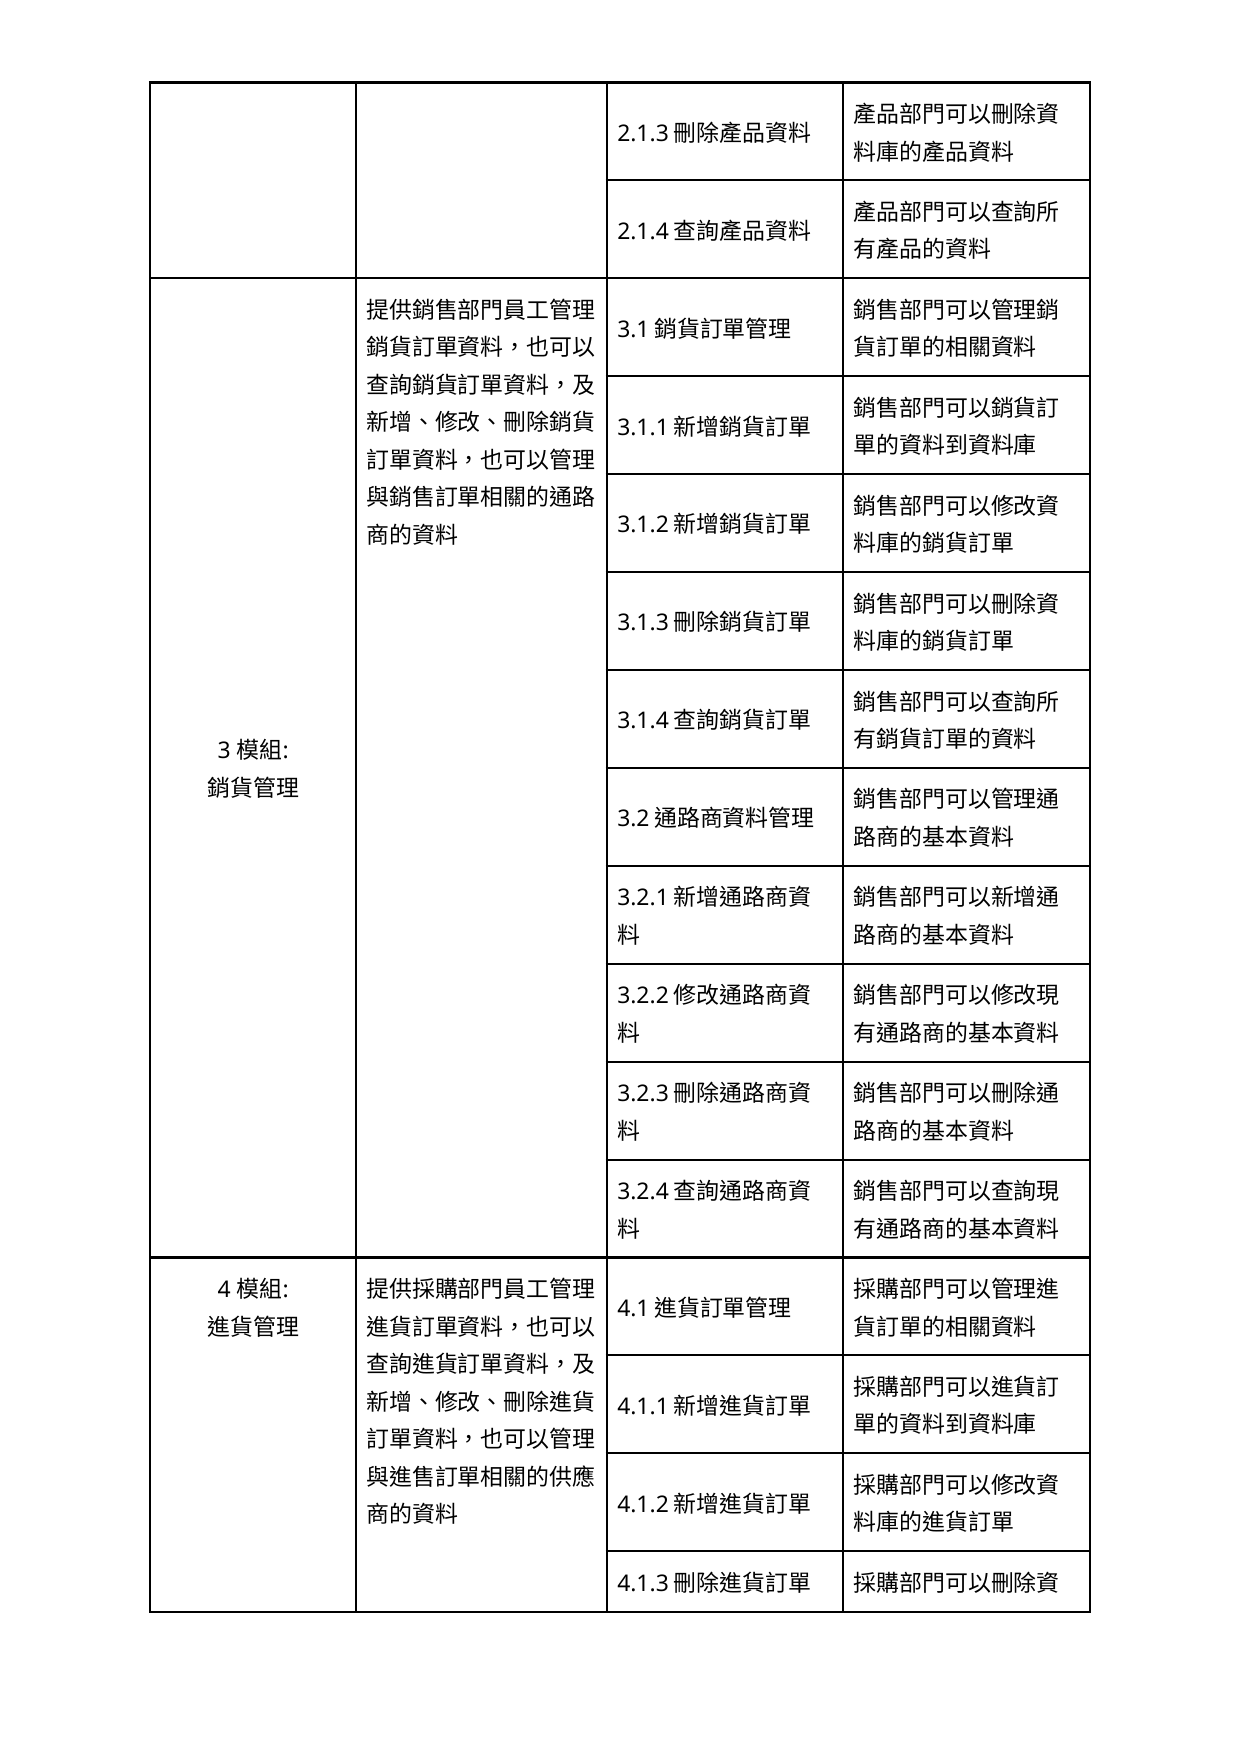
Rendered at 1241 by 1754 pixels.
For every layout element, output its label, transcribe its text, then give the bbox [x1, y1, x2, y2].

table_cell 銷售部門可以新增通路商的基本資料 [844, 867, 1089, 963]
table_cell 2.1.3刪除產品資料 [608, 84, 842, 179]
table_cell 銷售部門可以管理通路商的基本資料 [844, 769, 1089, 865]
table_cell 銷售部門可以銷貨訂單的資料到資料庫 [844, 377, 1089, 473]
table_cell 4.1進貨訂單管理 [608, 1259, 842, 1354]
table_cell 3.2.1新增通路商資料 [608, 867, 842, 963]
table_cell 採購部門可以管理進貨訂單的相關資料 [844, 1259, 1089, 1354]
table_cell 4 模組: 進貨管理 [151, 1259, 355, 1611]
table_cell 4.1.3刪除進貨訂單 [608, 1552, 842, 1611]
table_cell 4.1.1新增進貨訂單 [608, 1356, 842, 1452]
table_cell 4.1.2新增進貨訂單 [608, 1454, 842, 1550]
table_cell 3.1.2新增銷貨訂單 [608, 475, 842, 571]
table_cell 3 模組: 銷貨管理 [151, 279, 355, 1256]
table_cell 採購部門可以刪除資料庫的進貨訂單 [844, 1552, 1089, 1611]
table_cell 3.2.3刪除通路商資料 [608, 1063, 842, 1158]
table_cell 3.1銷貨訂單管理 [608, 279, 842, 375]
table_cell 3.2.4查詢通路商資料 [608, 1161, 842, 1256]
table_cell 2.1.4查詢產品資料 [608, 181, 842, 277]
table_cell 3.2.2修改通路商資料 [608, 965, 842, 1061]
table_cell 提供採購部門員工管理進貨訂單資料，也可以查詢進貨訂單資料，及新增、修改、刪除進貨訂單資料，也可以管理與進售訂單相關的供應商的資料 [357, 1259, 606, 1611]
table_cell 銷售部門可以刪除資料庫的銷貨訂單 [844, 573, 1089, 669]
table_cell 銷售部門可以查詢現有通路商的基本資料 [844, 1161, 1089, 1256]
table_cell 3.1.4查詢銷貨訂單 [608, 671, 842, 767]
table_cell 提供銷售部門員工管理銷貨訂單資料，也可以查詢銷貨訂單資料，及新增、修改、刪除銷貨訂單資料，也可以管理與銷售訂單相關的通路商的資料 [357, 279, 606, 1256]
table_cell 產品部門可以刪除資料庫的產品資料 [844, 84, 1089, 179]
table_cell 3.2通路商資料管理 [608, 769, 842, 865]
table_cell 採購部門可以修改資料庫的進貨訂單 [844, 1454, 1089, 1550]
table_cell 3.1.1新增銷貨訂單 [608, 377, 842, 473]
table_cell 銷售部門可以修改資料庫的銷貨訂單 [844, 475, 1089, 571]
table_cell 銷售部門可以修改現有通路商的基本資料 [844, 965, 1089, 1061]
table_cell 銷售部門可以管理銷貨訂單的相關資料 [844, 279, 1089, 375]
table_cell 3.1.3刪除銷貨訂單 [608, 573, 842, 669]
table_cell 銷售部門可以查詢所有銷貨訂單的資料 [844, 671, 1089, 767]
table_cell 銷售部門可以刪除通路商的基本資料 [844, 1063, 1089, 1158]
table_cell 產品部門可以查詢所有產品的資料 [844, 181, 1089, 277]
table_cell 採購部門可以進貨訂單的資料到資料庫 [844, 1356, 1089, 1452]
